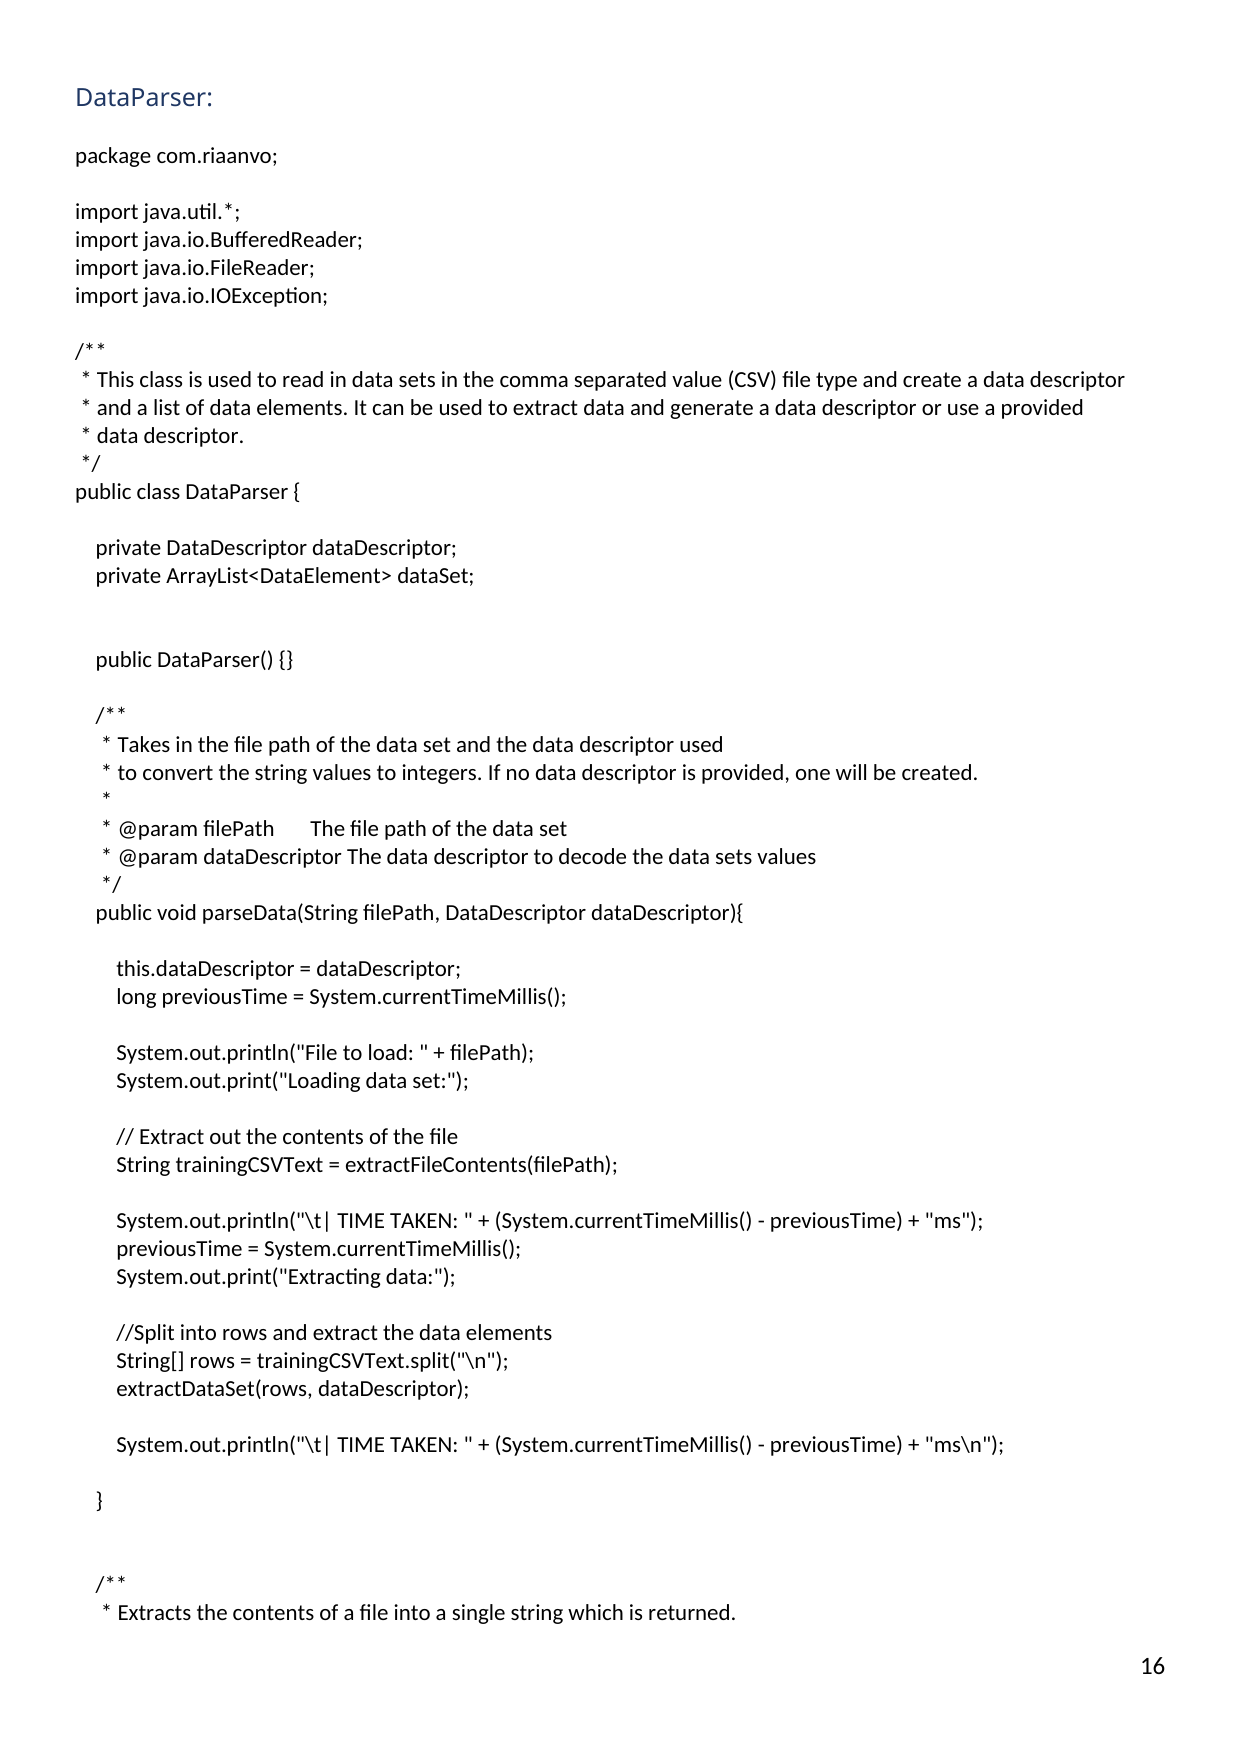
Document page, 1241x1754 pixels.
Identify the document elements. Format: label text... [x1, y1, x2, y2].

text private DataDescriptor dataDescriptor; [75, 533, 1165, 562]
text public DataParser() {} [75, 646, 1165, 674]
text } [75, 1486, 1165, 1514]
text import java.io.IOException; [75, 281, 1165, 309]
subtitle DataParser: [75, 79, 1165, 113]
text import java.io.FileReader; [75, 253, 1165, 281]
text */ [75, 449, 1165, 477]
text this.dataDescriptor = dataDescriptor; [75, 954, 1165, 982]
text //Split into rows and extract the data elements [75, 1318, 1165, 1346]
text package com.riaanvo; [75, 141, 1165, 169]
text * [75, 786, 1165, 814]
text // Extract out the contents of the file [75, 1122, 1165, 1150]
text System.out.println("\t| TIME TAKEN: " + (System.currentTimeMillis() - previousTime) + "ms"); [75, 1206, 1165, 1234]
text /** [75, 337, 1165, 365]
text private ArrayList<DataElement> dataSet; [75, 562, 1165, 589]
text /** [75, 1570, 1165, 1598]
text System.out.println("\t| TIME TAKEN: " + (System.currentTimeMillis() - previousTime) + "ms\n"); [75, 1430, 1165, 1458]
text * to convert the string values to integers. If no data descriptor is provided, one will be created. [75, 758, 1165, 786]
text * Extracts the contents of a file into a single string which is returned. [75, 1598, 1165, 1626]
text public class DataParser { [75, 477, 1165, 506]
text System.out.print("Extracting data:"); [75, 1262, 1165, 1290]
text long previousTime = System.currentTimeMillis(); [75, 982, 1165, 1010]
text extractDataSet(rows, dataDescriptor); [75, 1374, 1165, 1402]
text * data descriptor. [75, 421, 1165, 449]
text previousTime = System.currentTimeMillis(); [75, 1234, 1165, 1262]
text * and a list of data elements. It can be used to extract data and generate a data descriptor or use a provided [75, 393, 1165, 421]
text System.out.print("Loading data set:"); [75, 1066, 1165, 1094]
text /** [75, 702, 1165, 730]
text import java.io.BufferedReader; [75, 225, 1165, 253]
text System.out.println("File to load: " + filePath); [75, 1038, 1165, 1066]
text * This class is used to read in data sets in the comma separated value (CSV) file type and create a data descriptor [75, 365, 1165, 393]
text String trainingCSVText = extractFileContents(filePath); [75, 1150, 1165, 1178]
text public void parseData(String filePath, DataDescriptor dataDescriptor){ [75, 898, 1165, 926]
text * @param filePath The file path of the data set [75, 814, 1165, 842]
text String[] rows = trainingCSVText.split("\n"); [75, 1346, 1165, 1374]
text * Takes in the file path of the data set and the data descriptor used [75, 730, 1165, 758]
text */ [75, 870, 1165, 898]
text * @param dataDescriptor The data descriptor to decode the data sets values [75, 842, 1165, 870]
text import java.util.*; [75, 197, 1165, 225]
